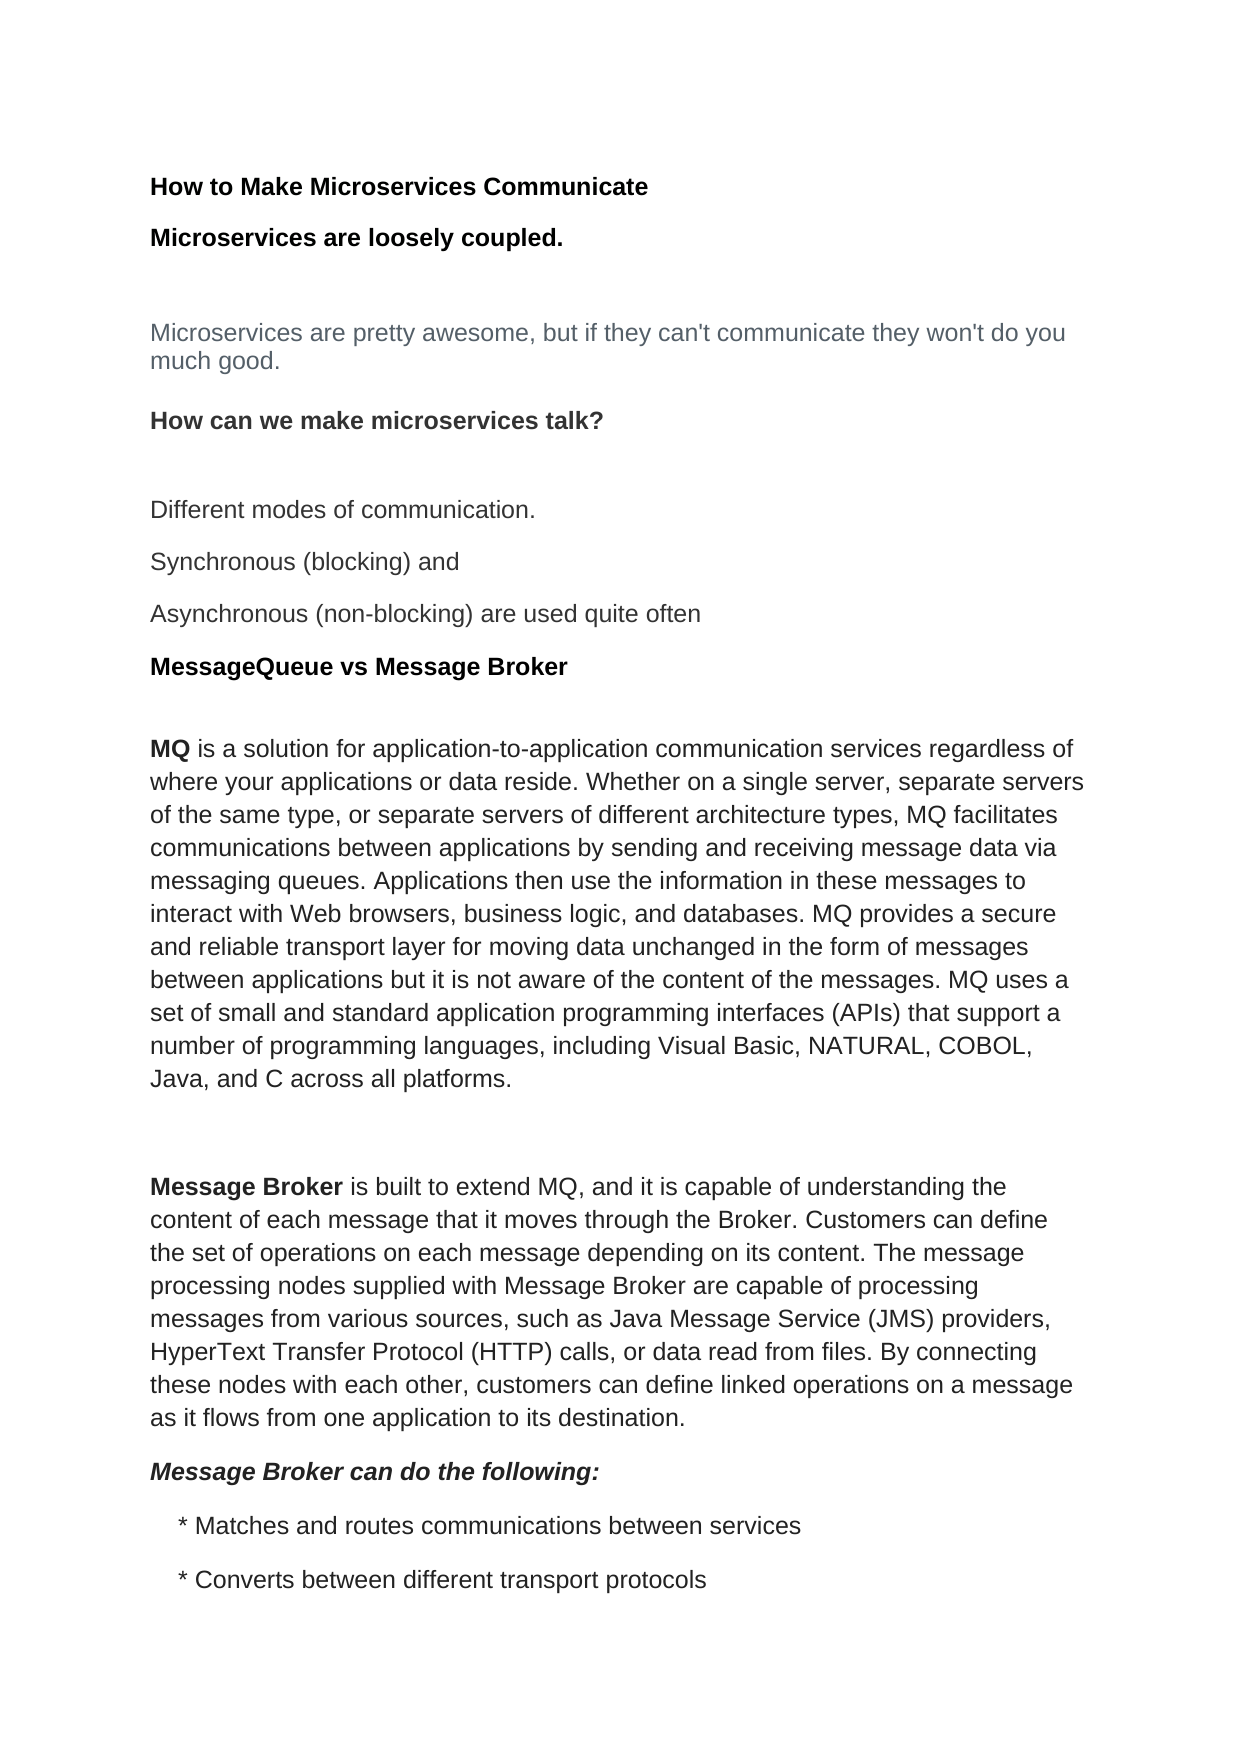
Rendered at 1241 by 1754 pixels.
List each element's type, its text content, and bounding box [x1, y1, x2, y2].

text How to Make Microservices Communicate [150, 172, 1090, 201]
text MQ is a solution for application-to-application communication services regardless of where your applications or data reside. Whether on a single server, separate servers of the same type, or separate servers of different architecture types, MQ facilitates communications between applications by sending and receiving message data via messaging queues. Applications then use the information in these messages to interact with Web browsers, business logic, and databases. MQ provides a secure and reliable transport layer for moving data unchanged in the form of messages between applications but it is not aware of the content of the messages. MQ uses a set of small and standard application programming interfaces (APIs) that support a number of programming languages, including Visual Basic, NATURAL, COBOL, Java, and C across all platforms. [150, 734, 1090, 1093]
text Microservices are pretty awesome, but if they can't communicate they won't do you much good. [150, 317, 1090, 375]
text Message Broker is built to extend MQ, and it is capable of understanding the content of each message that it moves through the Broker. Customers can define the set of operations on each message depending on its content. The message processing nodes supplied with Message Broker are capable of processing messages from various sources, such as Java Message Service (JMS) providers, HyperText Transfer Protocol (HTTP) calls, or data read from files. By connecting these nodes with each other, customers can define linked operations on a message as it flows from one application to its destination. [150, 1172, 1090, 1432]
text How can we make microservices talk? [150, 406, 1090, 435]
subtitle MessageQueue vs Message Broker [150, 652, 1090, 680]
text Different modes of communication. [150, 495, 1090, 524]
text Synchronous (blocking) and [150, 547, 1090, 576]
text * Matches and routes communications between services [150, 1511, 1090, 1540]
text * Converts between different transport protocols [150, 1565, 1090, 1593]
text Message Broker can do the following: [150, 1457, 1090, 1486]
text Asynchronous (non-blocking) are used quite often [150, 599, 1090, 628]
text Microservices are loosely coupled. [150, 222, 1090, 251]
